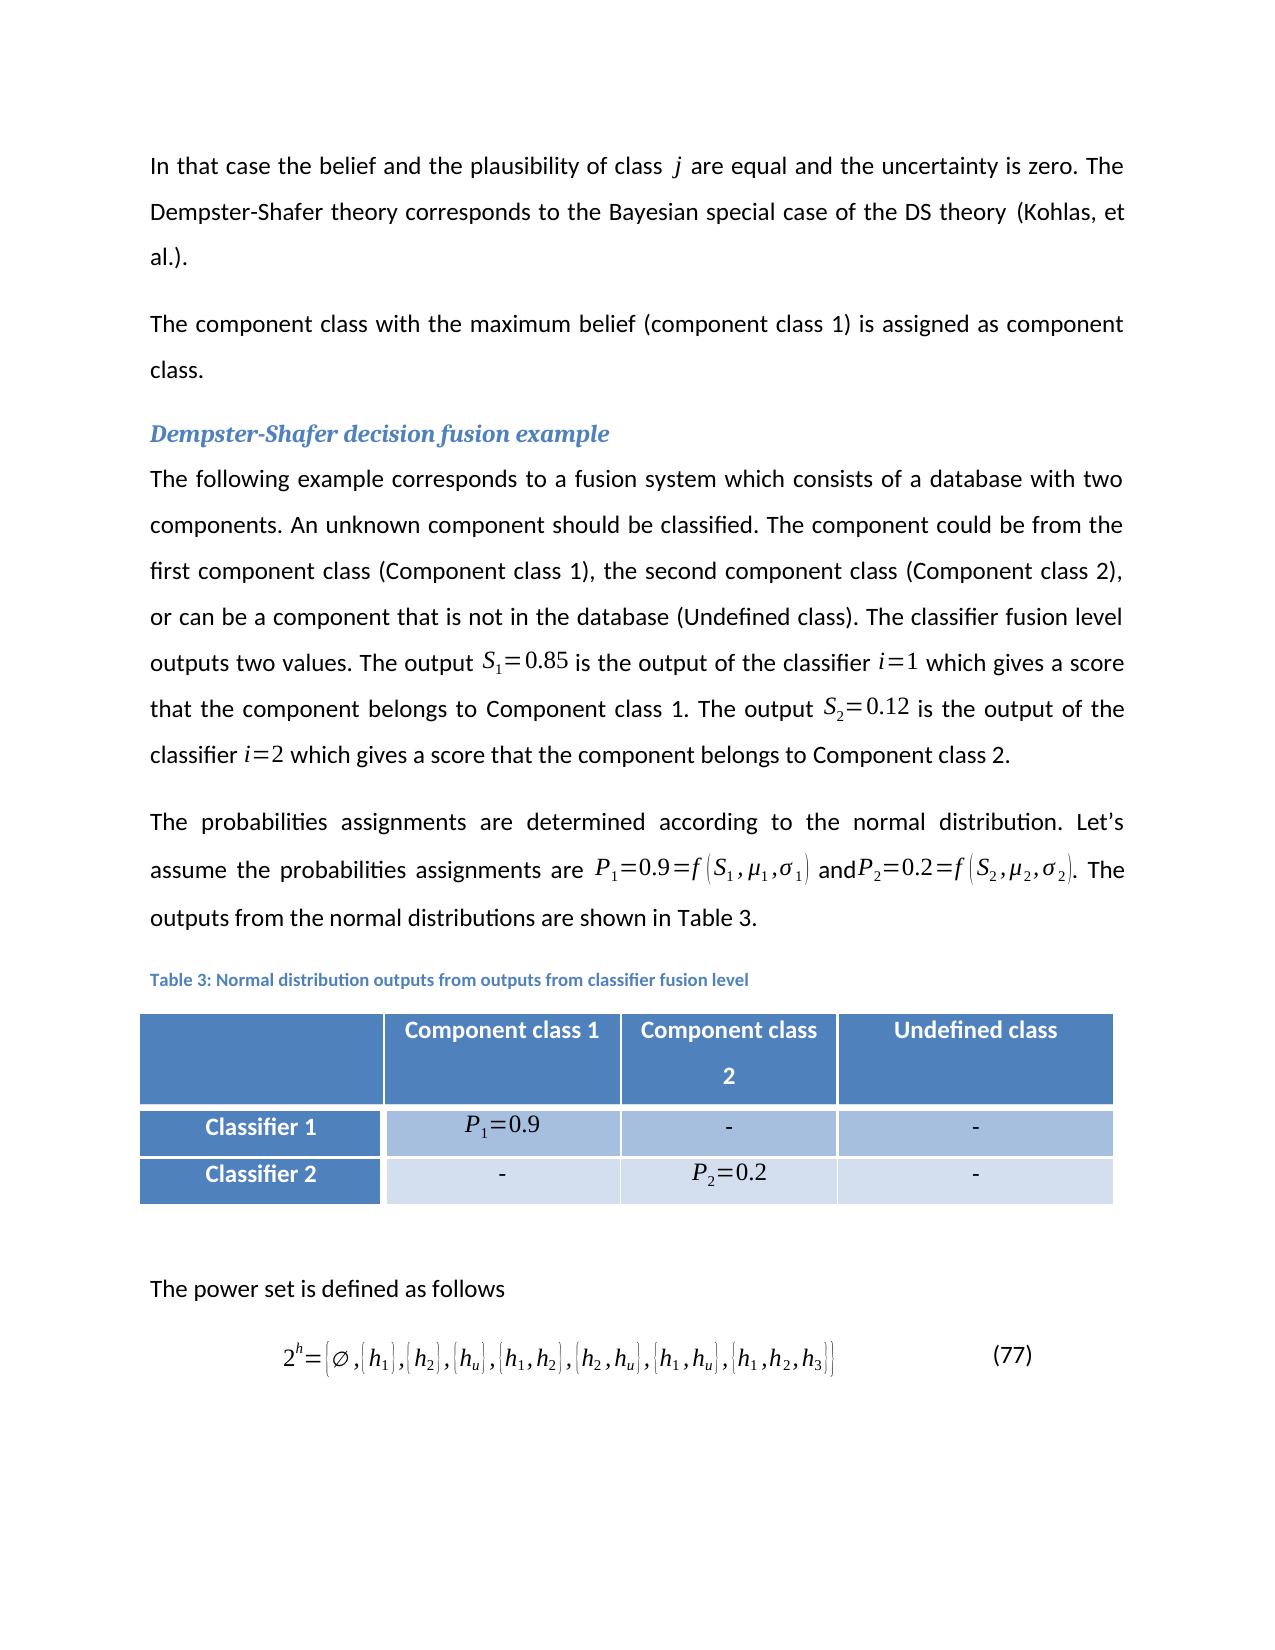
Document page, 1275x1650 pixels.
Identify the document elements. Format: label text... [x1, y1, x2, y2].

subtitle Dempster-Shafer decision fusion example [150, 420, 1125, 449]
table_header Component class 1 [385, 1014, 620, 1104]
table_cell - [838, 1159, 1113, 1204]
table_cell [621, 1159, 837, 1204]
table_cell - [387, 1159, 620, 1204]
text The following example corresponds to a fusion system which consists of a database with two components. An unknown component should be classified. The component could be from the first component class (Component class 1), the second component class (Component class 2), or can be a component that is not in the database (Undefined class). The classifier fusion level outputs two values. The output is the output of the classifier which gives a score that the component belongs to Component class 1. The output is the output of the classifier which gives a score that the component belongs to Component class 2. [150, 463, 1125, 770]
text The component class with the maximum belief (component class 1) is assigned as component class. [150, 308, 1125, 384]
table_header Component class 2 [622, 1014, 836, 1104]
text In that case the belief and the plausibility of class are equal and the uncertainty is zero. The Dempster-Shafer theory corresponds to the Bayesian special case of the DS theory . [150, 150, 1125, 272]
table_cell Classifier 1 [140, 1111, 380, 1156]
table_header [139, 1339, 981, 1392]
table_cell - [622, 1111, 836, 1156]
text The power set is defined as follows [150, 1273, 1125, 1303]
table_header Undefined class [839, 1014, 1113, 1104]
table_cell - [839, 1111, 1113, 1156]
text The probabilities assignments are determined according to the normal distribution. Let’s assume the probabilities assignments are and. The outputs from the normal distributions are shown in Table 3. [150, 806, 1125, 932]
table_cell [387, 1111, 620, 1156]
table_header [140, 1014, 383, 1104]
table_cell Classifier 2 [140, 1159, 380, 1204]
